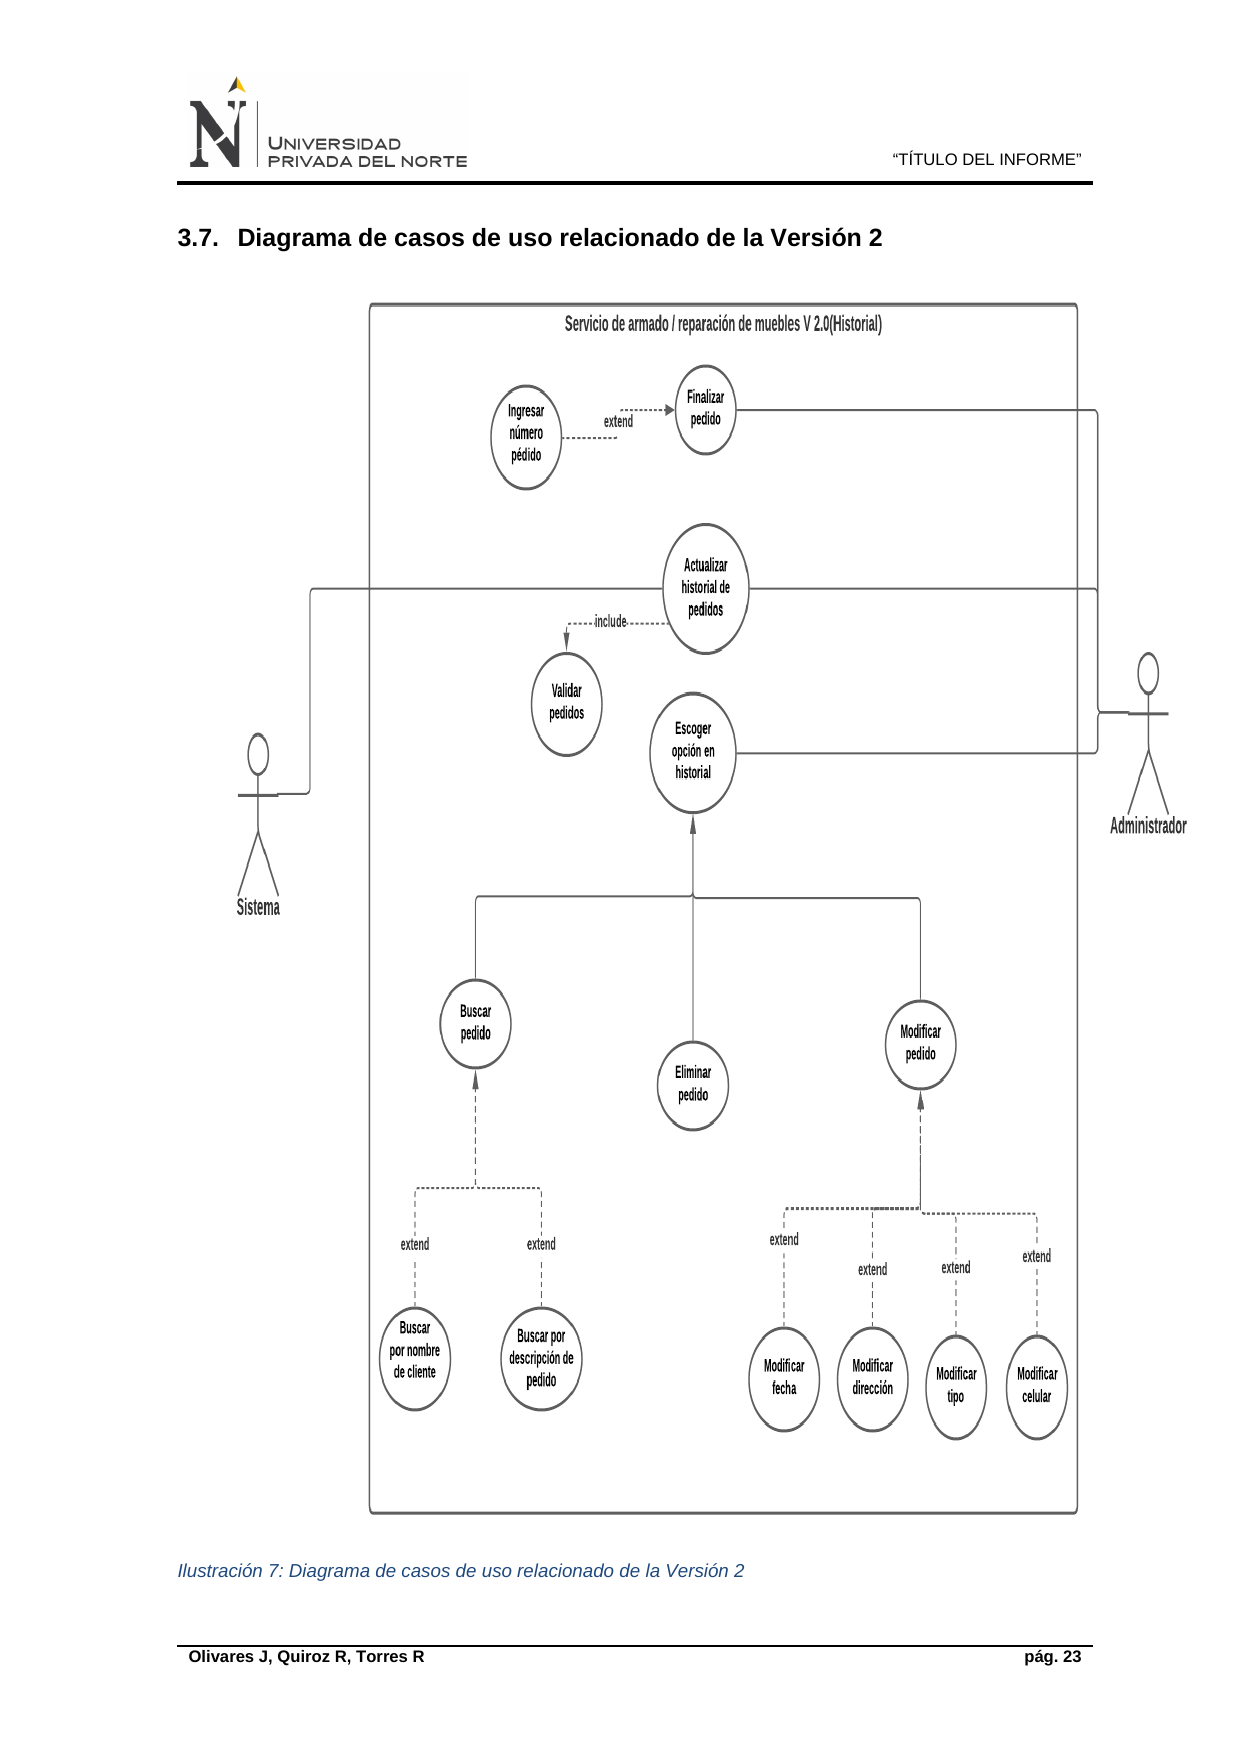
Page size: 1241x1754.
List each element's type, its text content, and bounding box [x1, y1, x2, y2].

subtitle Diagrama de casos de uso relacionado de la Versión 2 [177, 223, 1092, 252]
text Ilustración 7: Diagrama de casos de uso relacionado de la Versión 2 [177, 1559, 1092, 1581]
picture [177, 264, 1229, 1554]
picture [188, 73, 469, 169]
